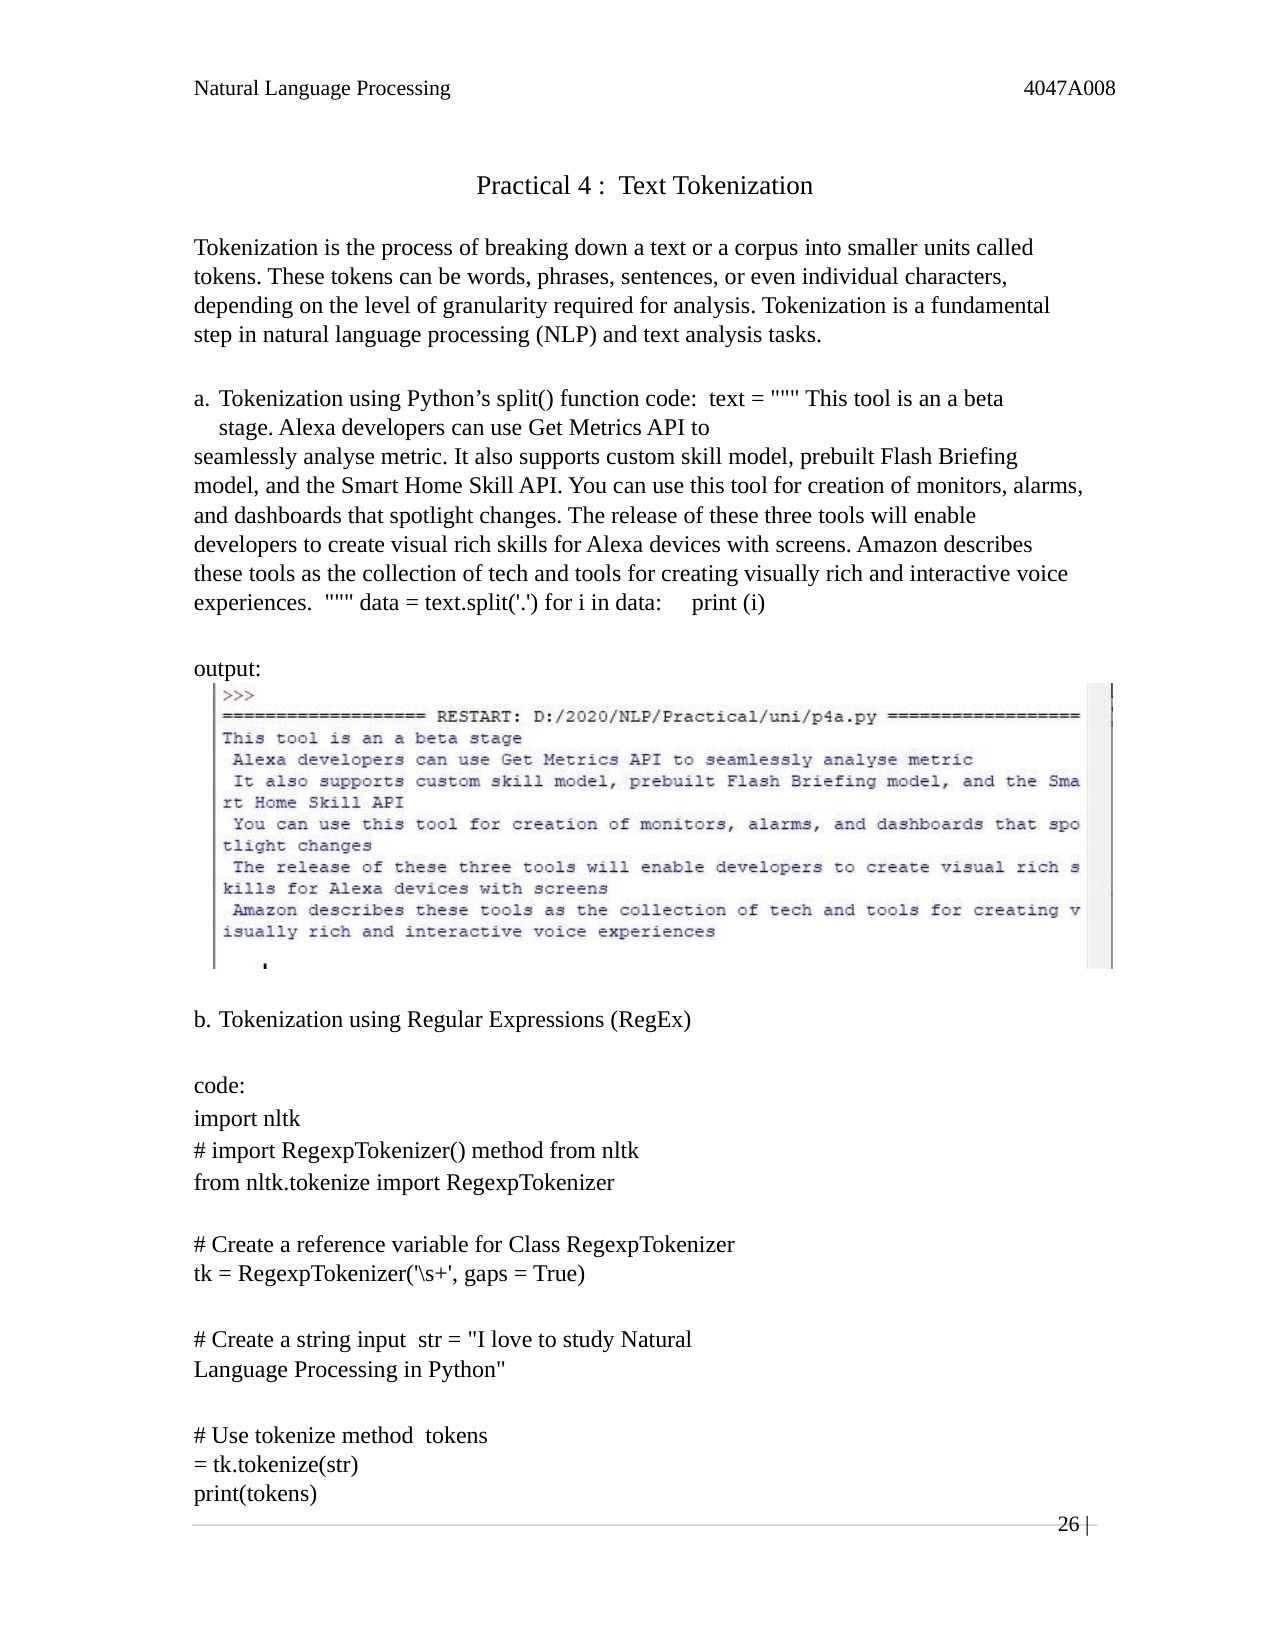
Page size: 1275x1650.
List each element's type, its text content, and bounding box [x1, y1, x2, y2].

text # Create a reference variable for Class RegexpTokenizer tk = RegexpTokenizer('\s+', gaps = True) [193, 1230, 760, 1287]
picture [213, 683, 1113, 969]
text # import RegexpTokenizer() method from nltk [193, 1136, 1096, 1163]
subtitle Practical 4 : Text Tokenization [193, 169, 1096, 201]
text Tokenization is the process of breaking down a text or a corpus into smaller units called tokens. These tokens can be words, phrases, sentences, or even individual characters, depending on the level of granularity required for analysis. Tokenization is a fundamental step in natural language processing (NLP) and text analysis tasks. [193, 233, 1096, 348]
text output: [193, 654, 1096, 682]
text code: [193, 1071, 1096, 1099]
text from nltk.tokenize import RegexpTokenizer [193, 1168, 1096, 1196]
text seamlessly analyse metric. It also supports custom skill model, prebuilt Flash Briefing model, and the Smart Home Skill API. You can use this tool for creation of monitors, alarms, and dashboards that spotlight changes. The release of these three tools will enable developers to create visual rich skills for Alexa devices with screens. Amazon describes these tools as the collection of tech and tools for creating visually rich and interactive voice experiences. """ data = text.split('.') for i in data: print (i) [193, 442, 1086, 616]
text # Use tokenize method tokens = tk.tokenize(str) print(tokens) [193, 1421, 489, 1507]
list Tokenization using Regular Expressions (RegEx) [193, 1005, 1041, 1033]
text # Create a string input str = "I love to study Natural Language Processing in Python" [193, 1325, 787, 1382]
text import nltk [193, 1103, 1096, 1131]
list Tokenization using Python’s split() function code: text = """ This tool is an a beta stage. Alexa developers can use Get Metrics API to [193, 384, 1041, 441]
